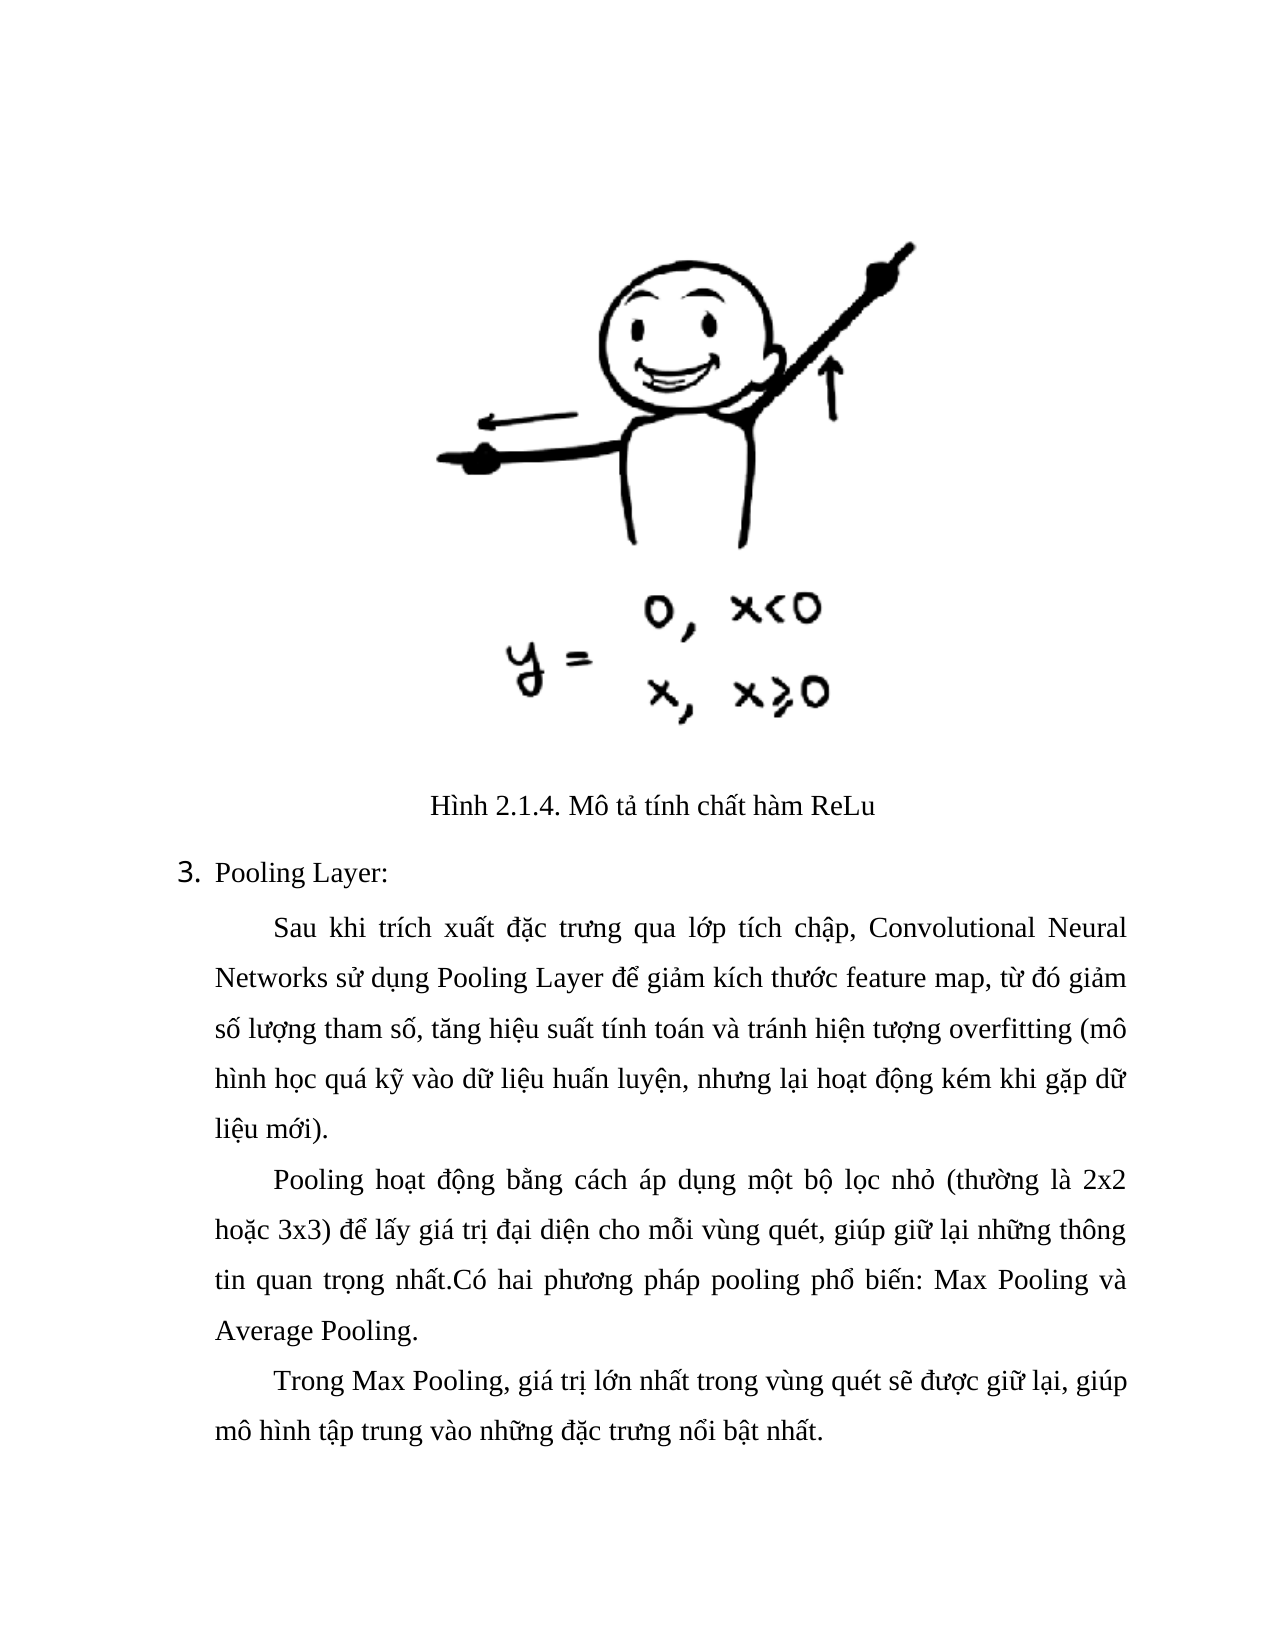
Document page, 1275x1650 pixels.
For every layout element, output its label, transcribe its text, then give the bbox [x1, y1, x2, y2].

list Pooling hoạt động bằng cách áp dụng một bộ lọc nhỏ (thường là 2x2 hoặc 3x3) để lấy giá trị đại diện cho mỗi vùng quét, giúp giữ lại những thông tin quan trọng nhất.Có hai phương pháp pooling phổ biến: Max Pooling và Average Pooling. [214, 1162, 1128, 1346]
list Trong Max Pooling, giá trị lớn nhất trong vùng quét sẽ được giữ lại, giúp mô hình tập trung vào những đặc trưng nổi bật nhất. [214, 1363, 1128, 1447]
text Hình 2.1.4. Mô tả tính chất hàm ReLu [177, 788, 1128, 822]
list Sau khi trích xuất đặc trưng qua lớp tích chập, Convolutional Neural Networks sử dụng Pooling Layer để giảm kích thước feature map, từ đó giảm số lượng tham số, tăng hiệu suất tính toán và tránh hiện tượng overfitting (mô hình học quá kỹ vào dữ liệu huấn luyện, nhưng lại hoạt động kém khi gặp dữ liệu mới). [214, 910, 1128, 1145]
list Pooling Layer: [177, 851, 1128, 891]
picture [421, 177, 959, 760]
